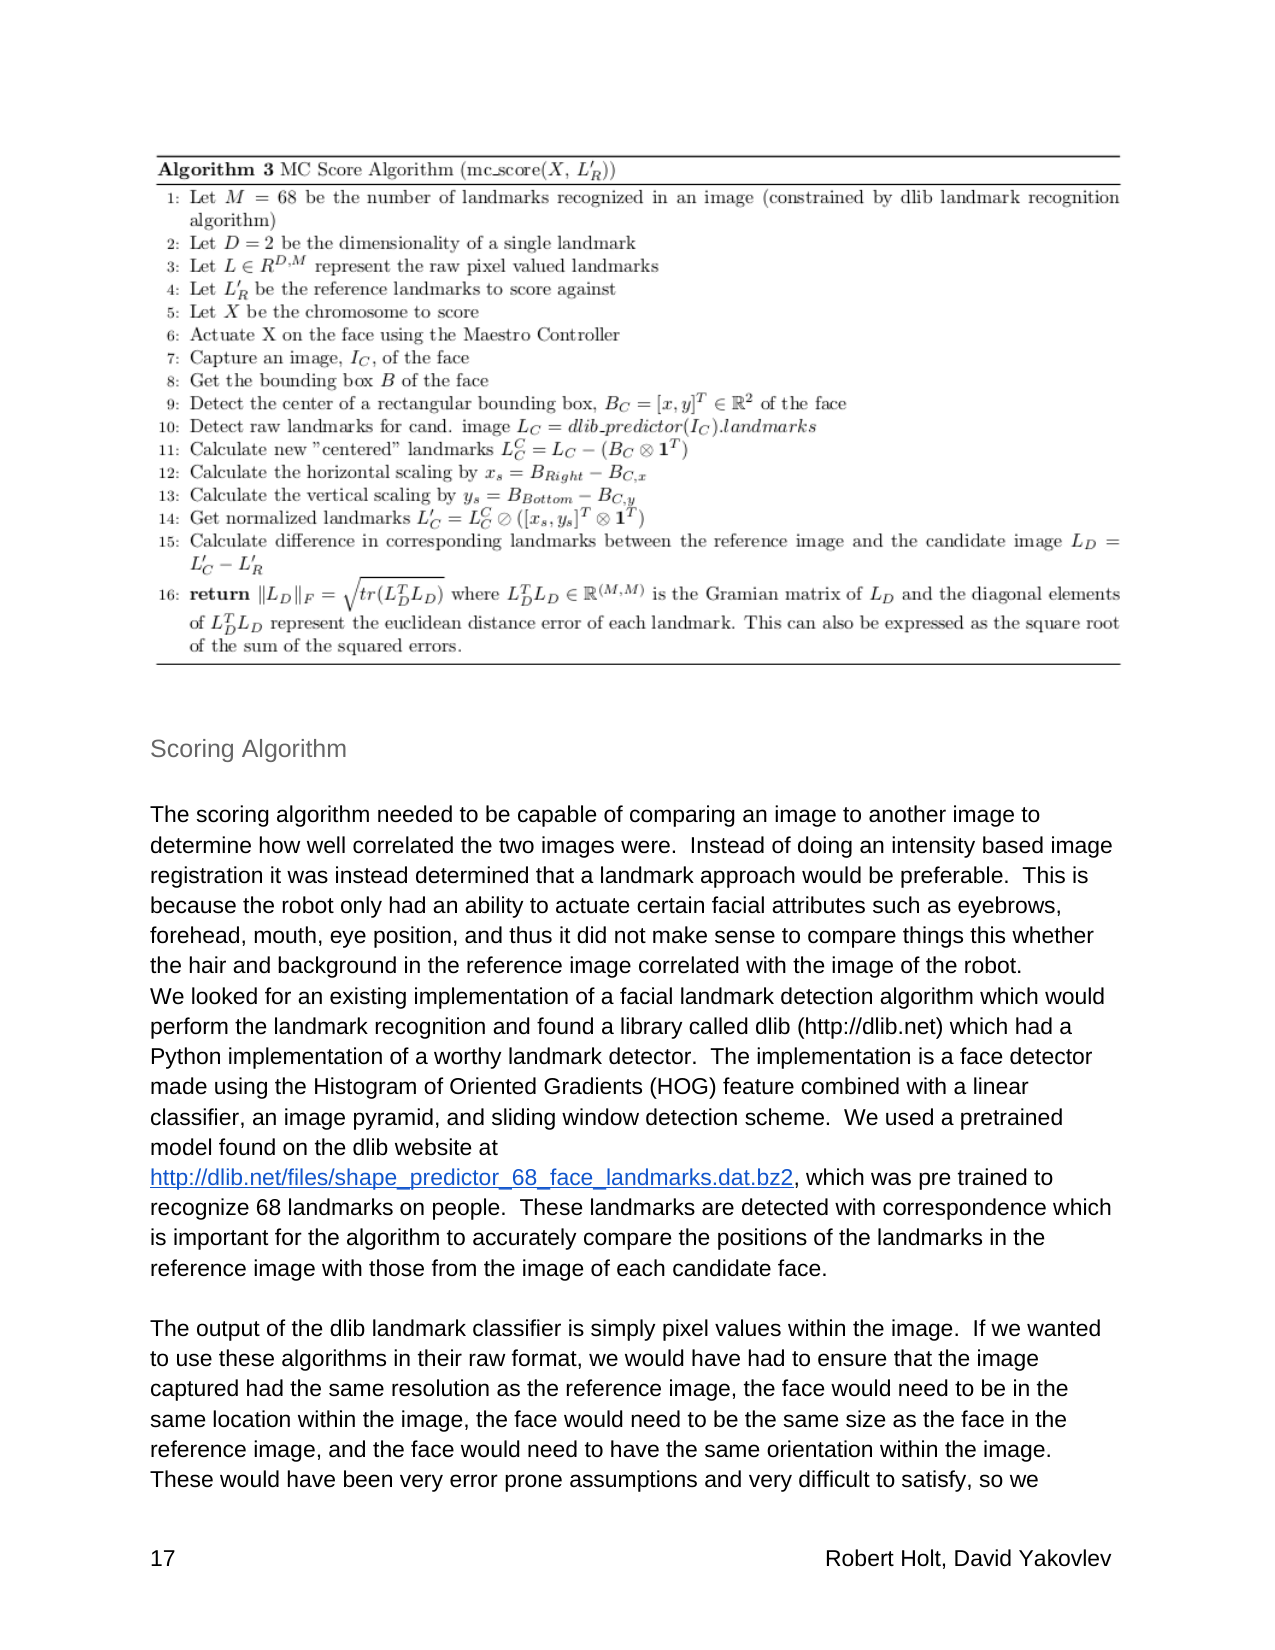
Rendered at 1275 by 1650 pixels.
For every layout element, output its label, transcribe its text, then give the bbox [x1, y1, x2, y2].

text We looked for an existing implementation of a facial landmark detection algorithm which would perform the landmark recognition and found a library called dlib (http://dlib.net) which had a Python implementation of a worthy landmark detector. The implementation is a face detector made using the Histogram of Oriented Gradients (HOG) feature combined with a linear classifier, an image pyramid, and sliding window detection scheme. We used a pretrained model found on the dlib website at http://dlib.net/files/shape_predictor_68_face_landmarks.dat.bz2, which was pre trained to recognize 68 landmarks on people. These landmarks are detected with correspondence which is important for the algorithm to accurately compare the positions of the landmarks in the reference image with those from the image of each candidate face. [150, 983, 1125, 1281]
picture [150, 150, 1125, 671]
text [150, 1315, 1125, 1492]
text The scoring algorithm needed to be capable of comparing an image to another image to determine how well correlated the two images were. Instead of doing an intensity based image registration it was instead determined that a landmark approach would be preferable. This is because the robot only had an ability to actuate certain facial attributes such as eyebrows, forehead, mouth, eye position, and thus it did not make sense to compare things this whether the hair and background in the reference image correlated with the image of the robot. [150, 801, 1125, 979]
subtitle Scoring Algorithm [150, 734, 1125, 763]
